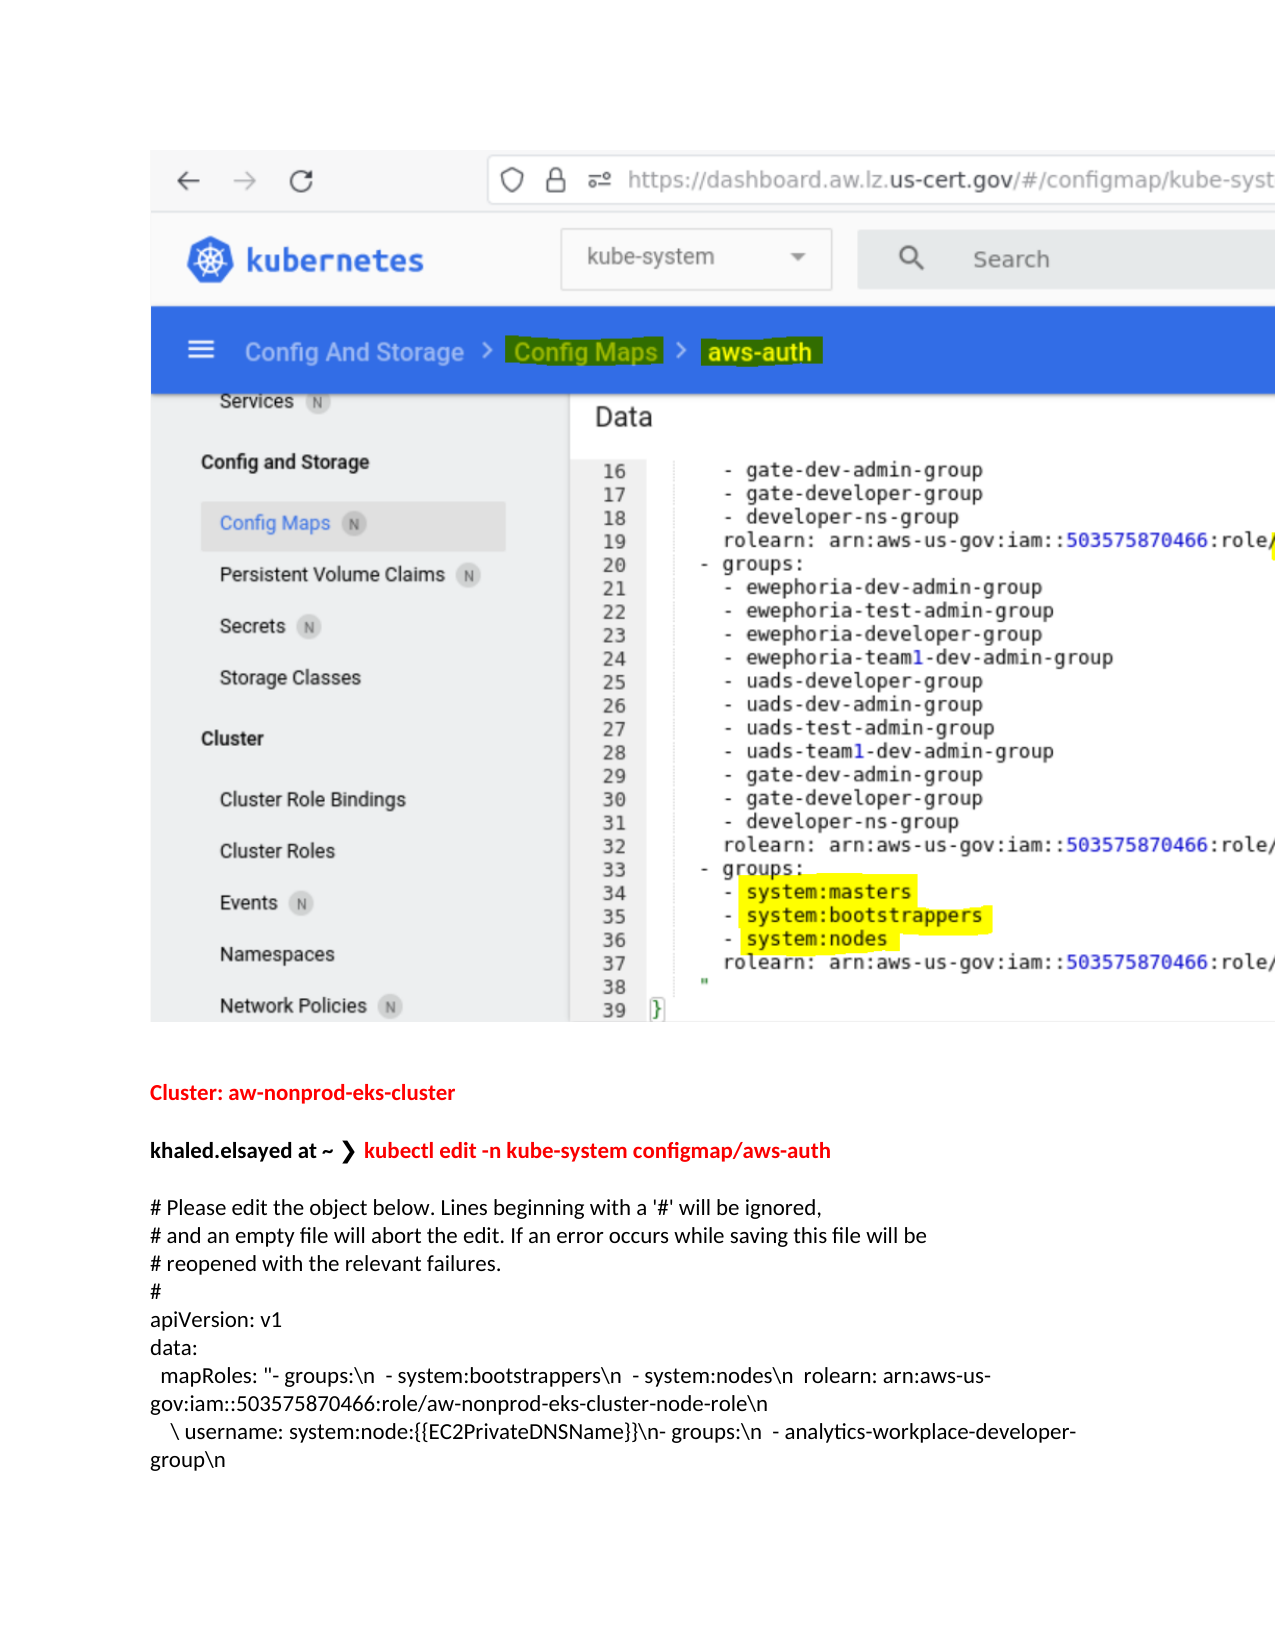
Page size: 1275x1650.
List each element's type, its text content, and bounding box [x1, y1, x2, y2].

text # [150, 1277, 1125, 1305]
text # and an empty file will abort the edit. If an error occurs while saving this file will be [150, 1221, 1125, 1249]
text \ username: system:node:{{EC2PrivateDNSName}}\n- groups:\n - analytics-workplace-developer-group\n [150, 1417, 1125, 1473]
text khaled.elsayed at ~ ❯ kubectl edit -n kube-system configmap/aws-auth [150, 1134, 1125, 1165]
text # reopened with the relevant failures. [150, 1249, 1125, 1277]
picture [150, 150, 1275, 1022]
text mapRoles: "- groups:\n - system:bootstrappers\n - system:nodes\n rolearn: arn:aws-us-gov:iam::503575870466:role/aw-nonprod-eks-cluster-node-role\n [150, 1361, 1125, 1417]
text # Please edit the object below. Lines beginning with a '#' will be ignored, [150, 1193, 1125, 1221]
text apiVersion: v1 [150, 1305, 1125, 1333]
text data: [150, 1333, 1125, 1361]
text Cluster: aw-nonprod-eks-cluster [150, 1078, 1125, 1106]
